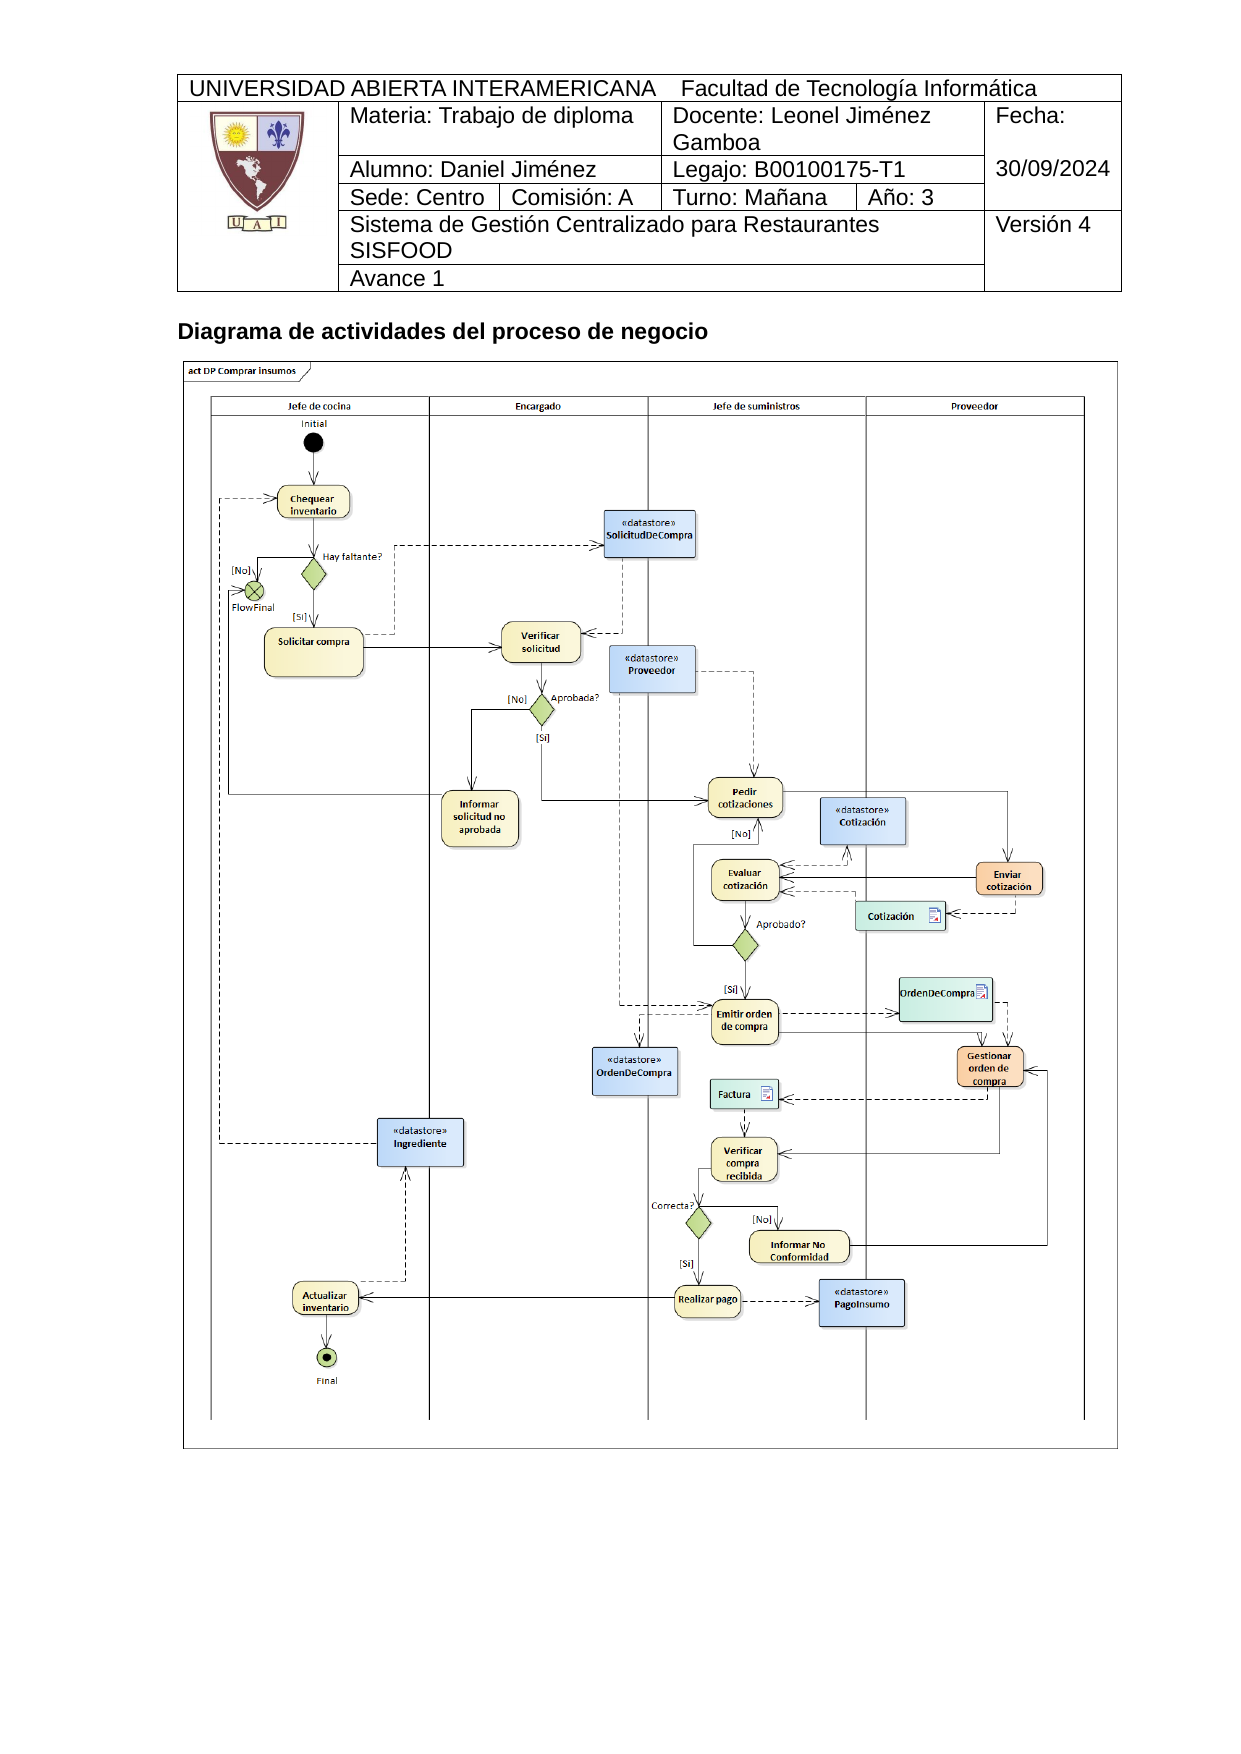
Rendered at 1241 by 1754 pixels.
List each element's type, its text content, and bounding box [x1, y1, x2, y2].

picture [177, 355, 1123, 1454]
picture [188, 102, 327, 236]
subtitle Diagrama de actividades del proceso de negocio [177, 318, 1122, 345]
